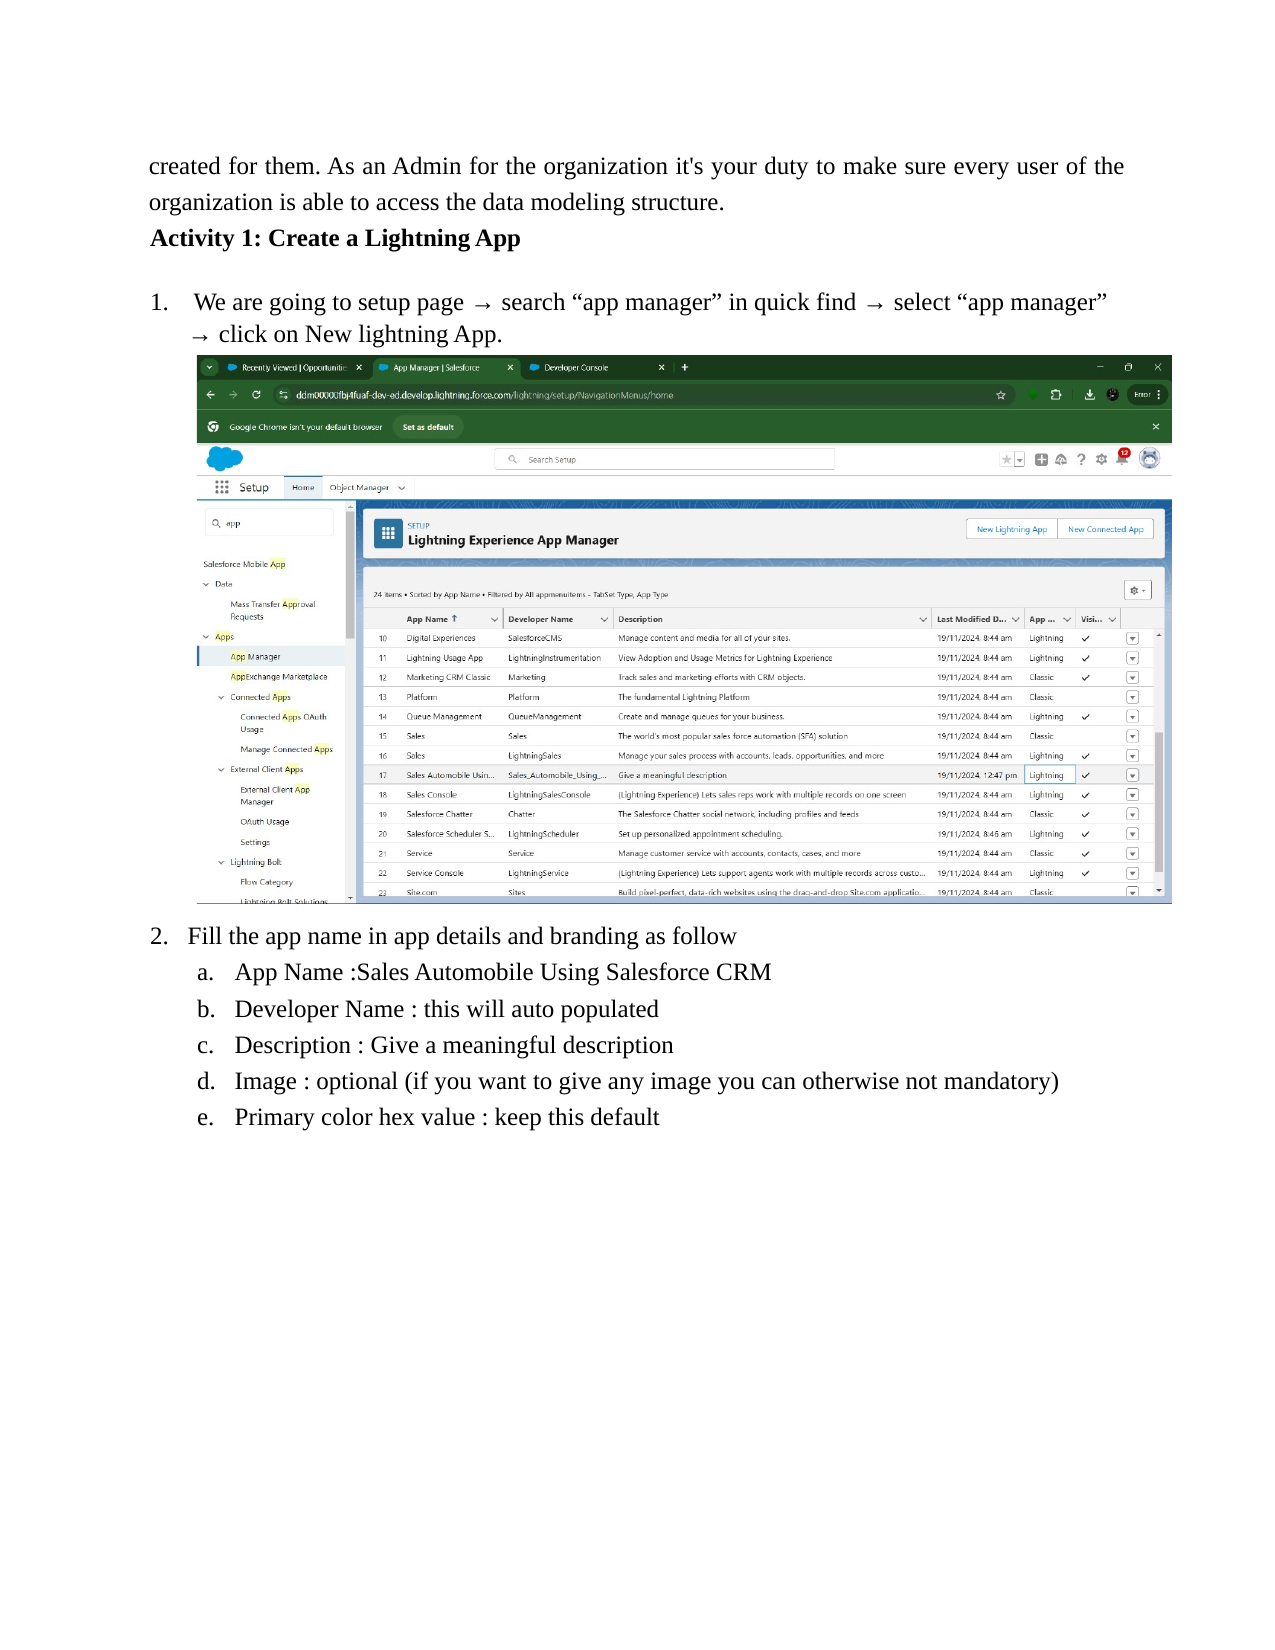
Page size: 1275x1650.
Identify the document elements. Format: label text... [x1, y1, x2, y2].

list Developer Name : this will auto populated [197, 994, 1125, 1022]
picture [196, 355, 1172, 904]
list Primary color hex value : keep this default [197, 1102, 1125, 1131]
list Fill the app name in app details and branding as follow [150, 921, 1125, 950]
text Activity 1: Create a Lightning App [150, 223, 1125, 252]
list We are going to setup page → search “app manager” in quick find → select “app manager” → click on New lightning App. [150, 287, 1125, 347]
list Image : optional (if you want to give any image you can otherwise not mandatory) [197, 1066, 1125, 1095]
list Description : Give a meaningful description [197, 1030, 1125, 1058]
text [148, 151, 1126, 215]
list App Name :Sales Automobile Using Salesforce CRM [197, 957, 1125, 986]
